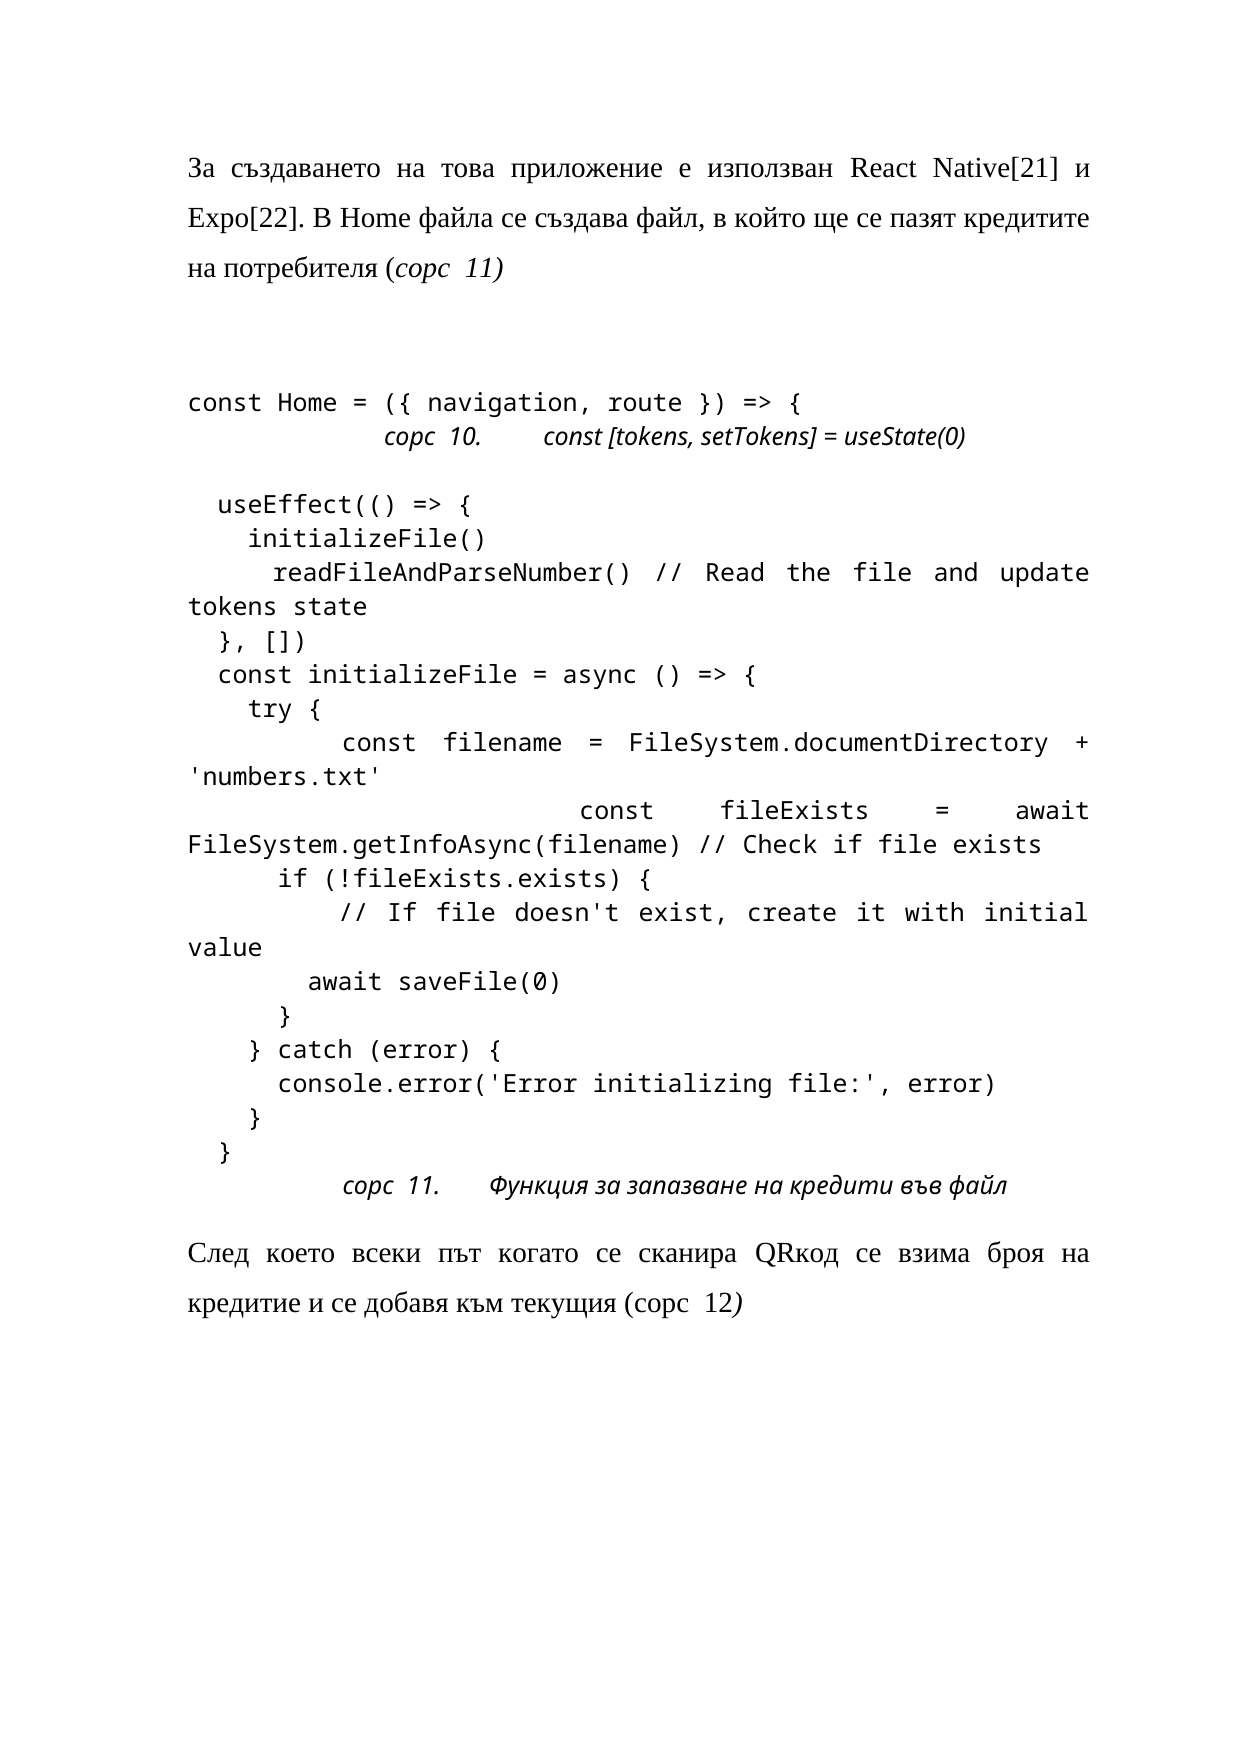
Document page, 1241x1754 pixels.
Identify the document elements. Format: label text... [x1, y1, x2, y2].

text // If file doesn't exist, create it with initial value [187, 895, 1090, 963]
text } catch (error) { [187, 1031, 1090, 1065]
text За създаването на това приложение е използван React Native[21] и Еxpo[22]. В Home файла се създава файл, в който ще се пазят кредитите на потребителя (сорс 11) [187, 150, 1090, 284]
text } [187, 1099, 1090, 1133]
text const fileExists = await FileSystem.getInfoAsync(filename) // Check if file exists [187, 793, 1090, 861]
text readFileAndParseNumber() // Read the file and update tokens state [187, 554, 1090, 623]
text console.error('Error initializing file:', error) [187, 1065, 1090, 1099]
text useEffect(() => { [187, 486, 1090, 520]
text }, []) [187, 623, 1090, 657]
text const initializeFile = async () => { [187, 657, 1090, 691]
text try { [187, 691, 1090, 725]
text След което всеки път когато се сканира QRкод се взима броя на кредитие и се добавя към текущия (сорс 12) [187, 1235, 1090, 1319]
text } [187, 997, 1090, 1031]
text const filename = FileSystem.documentDirectory + 'numbers.txt' [187, 725, 1090, 793]
text } [187, 1133, 1090, 1168]
text const [tokens, setTokens] = useState(0) [262, 419, 1090, 453]
text const Home = ({ navigation, route }) => { [187, 384, 1090, 419]
text await saveFile(0) [187, 963, 1090, 997]
text if (!fileExists.exists) { [187, 861, 1090, 895]
text Функция за запазване на кредити във файл [262, 1168, 1090, 1202]
text initializeFile() [187, 520, 1090, 554]
